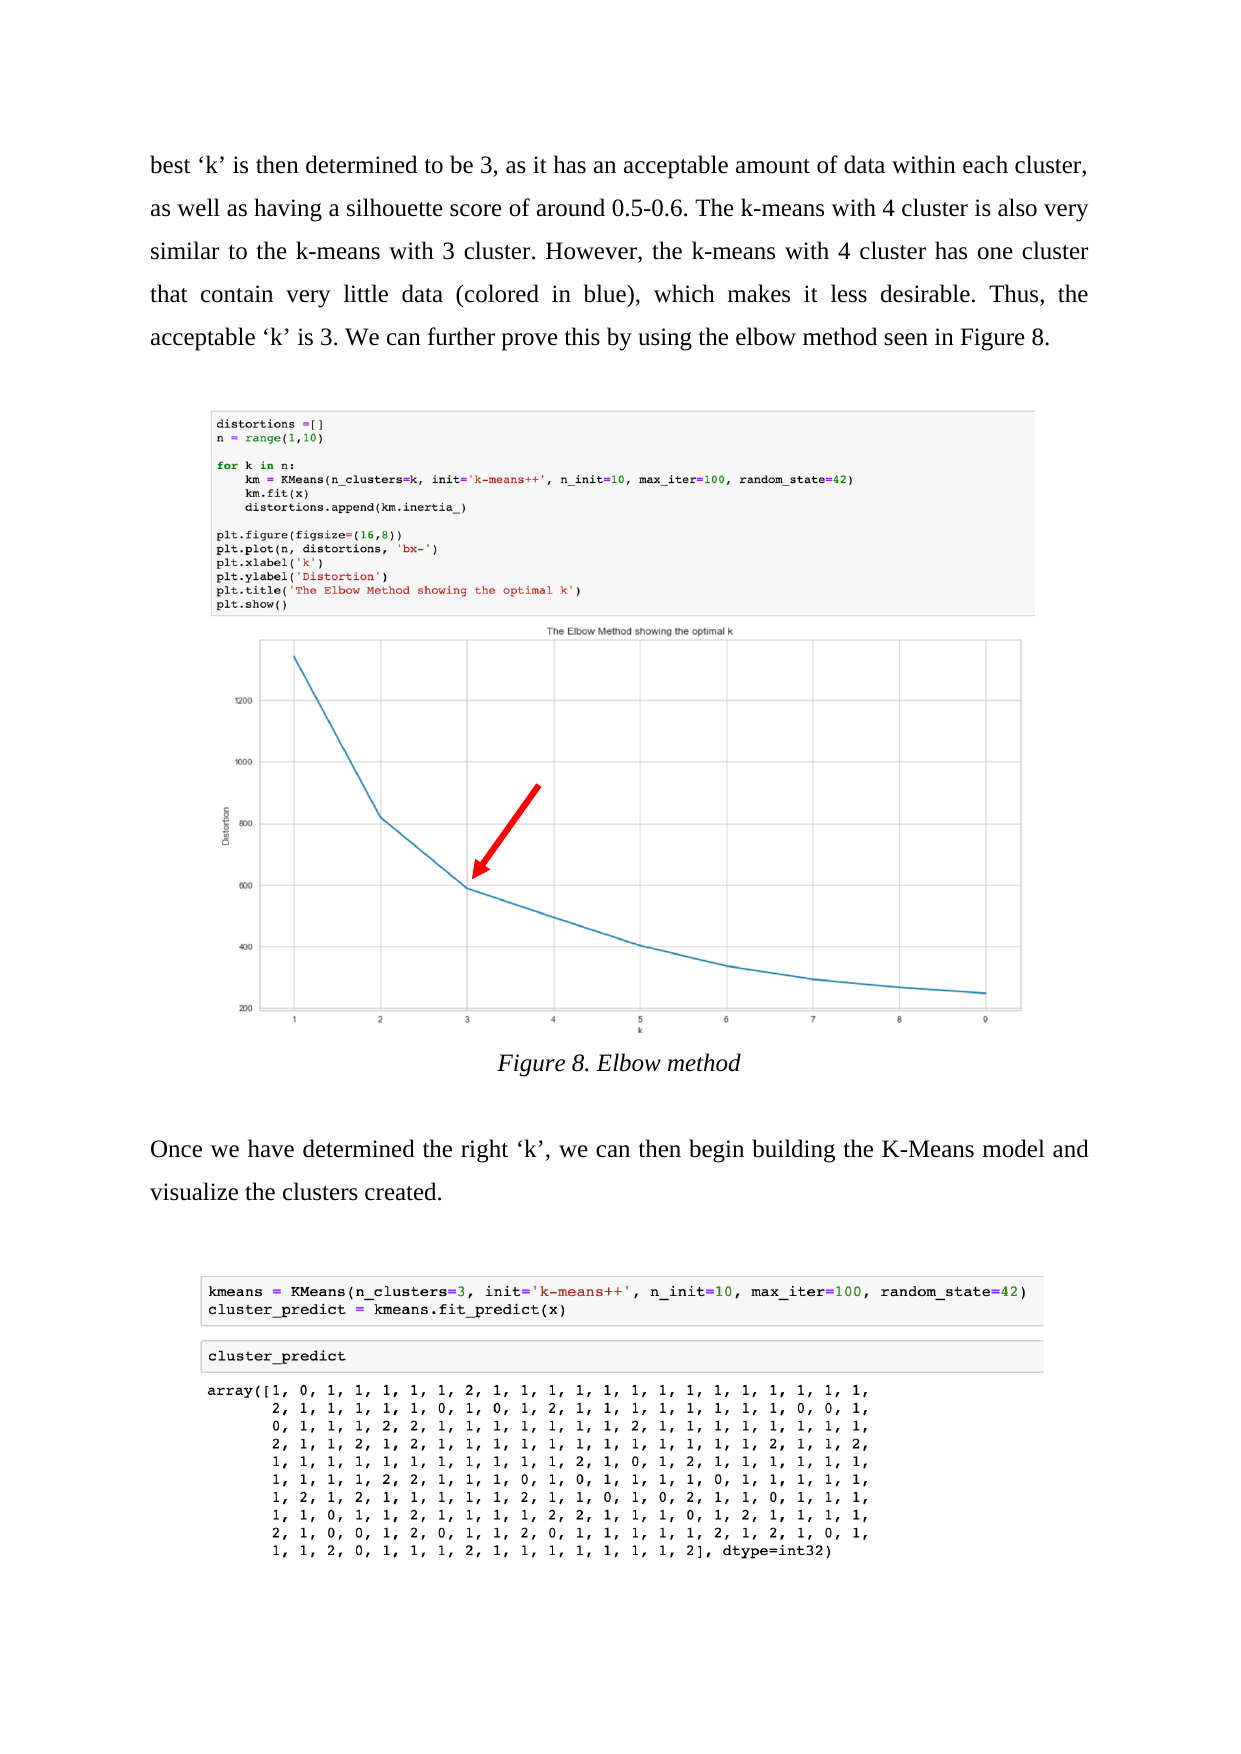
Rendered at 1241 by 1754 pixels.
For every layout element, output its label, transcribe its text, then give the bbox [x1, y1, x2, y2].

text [150, 150, 1090, 351]
picture [196, 1263, 1044, 1573]
text Figure 8. Elbow method [150, 1048, 1090, 1077]
text Once we have determined the right ‘k’, we can then begin building the K-Means model and visualize the clusters created. [150, 1134, 1090, 1206]
picture [205, 408, 1035, 1033]
